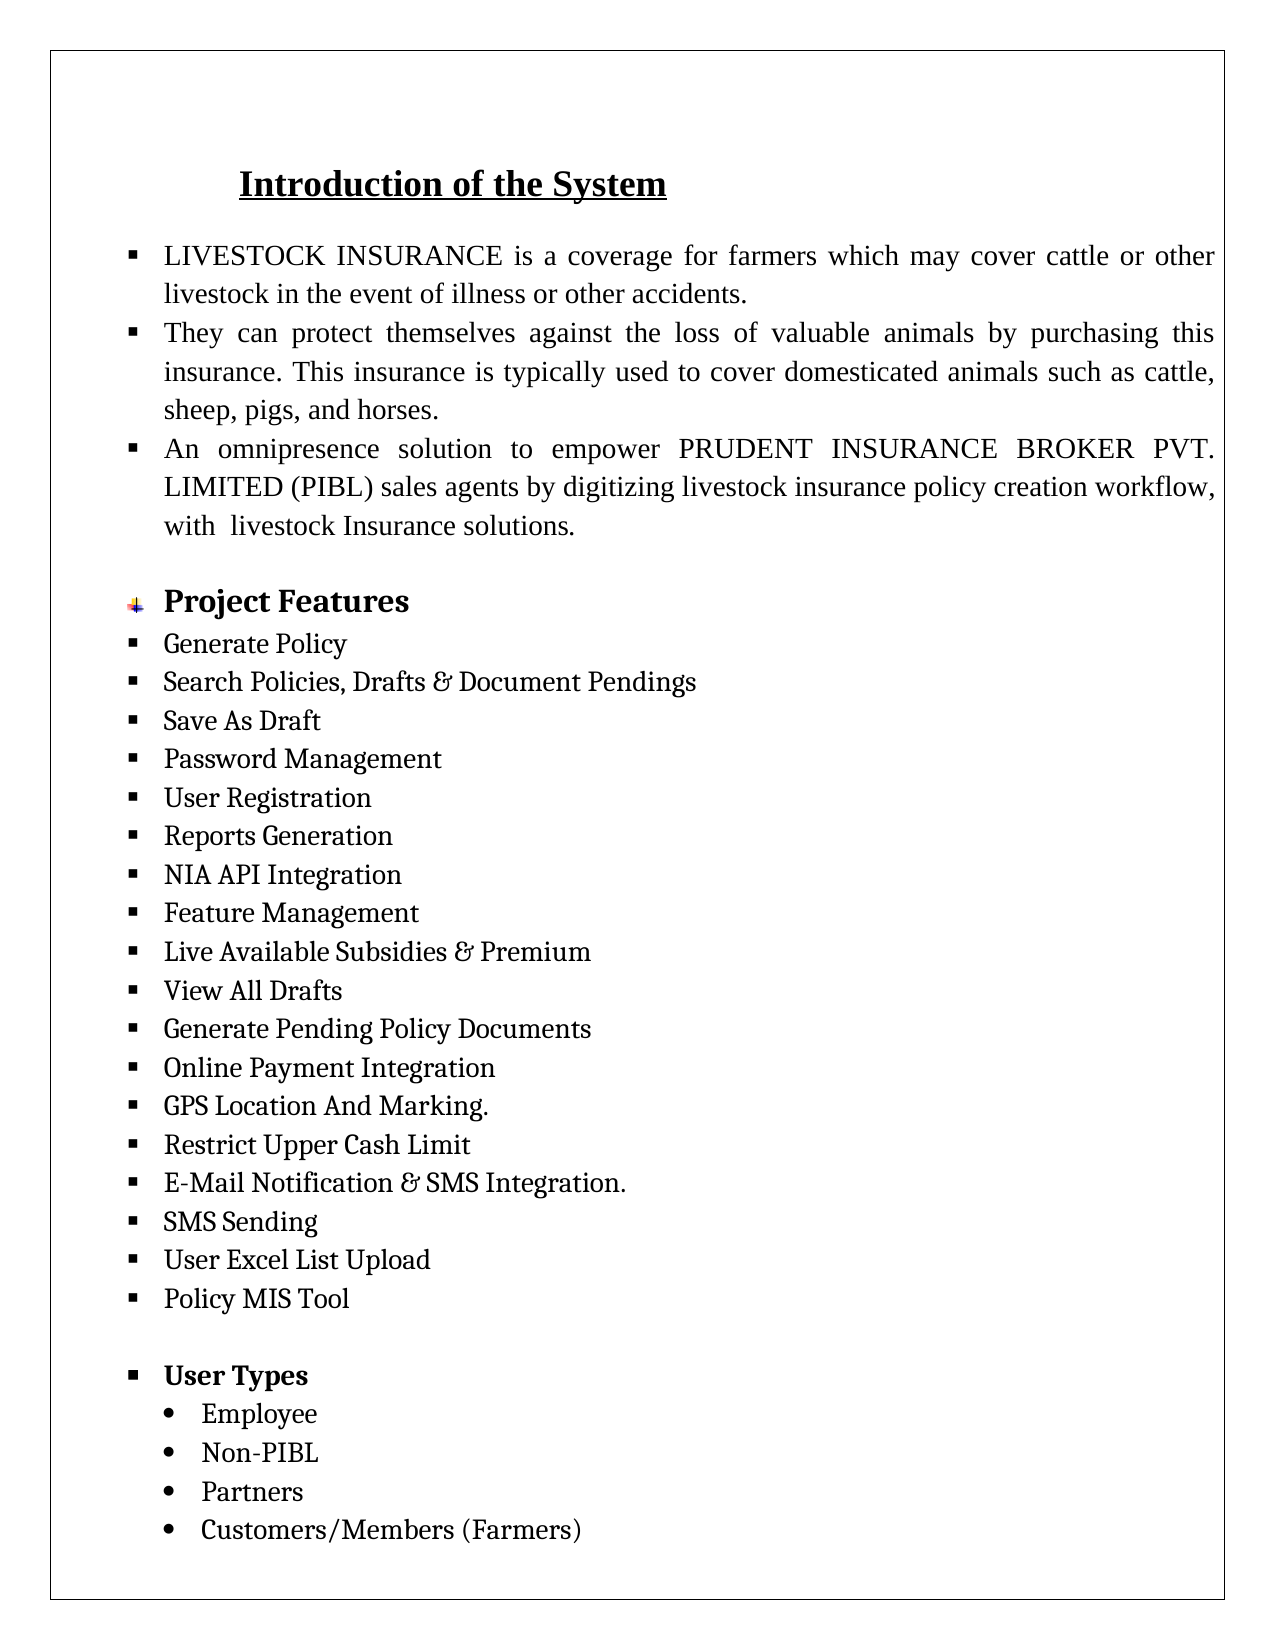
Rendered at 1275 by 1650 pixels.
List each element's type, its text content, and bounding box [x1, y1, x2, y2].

list Customers/Members (Farmers) [164, 1513, 1219, 1547]
list Feature Management [126, 897, 1216, 930]
list Employee [164, 1398, 1219, 1431]
list They can protect themselves against the loss of valuable animals by purchasing this insurance. This insurance is typically used to cover domesticated animals such as cattle, sheep, pigs, and horses. [126, 315, 1216, 426]
list User Registration [126, 781, 1216, 814]
list LIVESTOCK INSURANCE is a coverage for farmers which may cover cattle or other livestock in the event of illness or other accidents. [126, 238, 1216, 310]
list User Excel List Upload [126, 1243, 1216, 1277]
subtitle Introduction of the System [164, 161, 1216, 204]
list Live Available Subsidies & Premium [126, 935, 1216, 969]
list Partners [164, 1475, 1219, 1508]
list Online Payment Integration [126, 1051, 1216, 1084]
list Generate Pending Policy Documents [126, 1012, 1216, 1046]
list Generate Policy [126, 627, 1216, 660]
list Restrict Upper Cash Limit [126, 1128, 1216, 1161]
list Non-PIBL [164, 1436, 1219, 1470]
list Search Policies, Drafts & Document Pendings [126, 665, 1216, 699]
list E-Mail Notification & SMS Integration. [126, 1166, 1216, 1200]
list Reports Generation [126, 819, 1216, 853]
list An omnipresence solution to empower PRUDENT INSURANCE BROKER PVT. LIMITED (PIBL) sales agents by digitizing livestock insurance policy creation workflow, with livestock Insurance solutions. [126, 431, 1216, 542]
list SMS Sending [126, 1205, 1216, 1238]
list Password Management [126, 742, 1216, 776]
list Project Features [126, 583, 1216, 621]
list Policy MIS Tool [126, 1282, 1216, 1316]
list NIA API Integration [126, 858, 1216, 892]
picture [127, 596, 144, 613]
list View All Drafts [126, 974, 1216, 1007]
list Save As Draft [126, 704, 1216, 737]
list GPS Location And Marking. [126, 1089, 1216, 1123]
list User Types [126, 1359, 1219, 1393]
